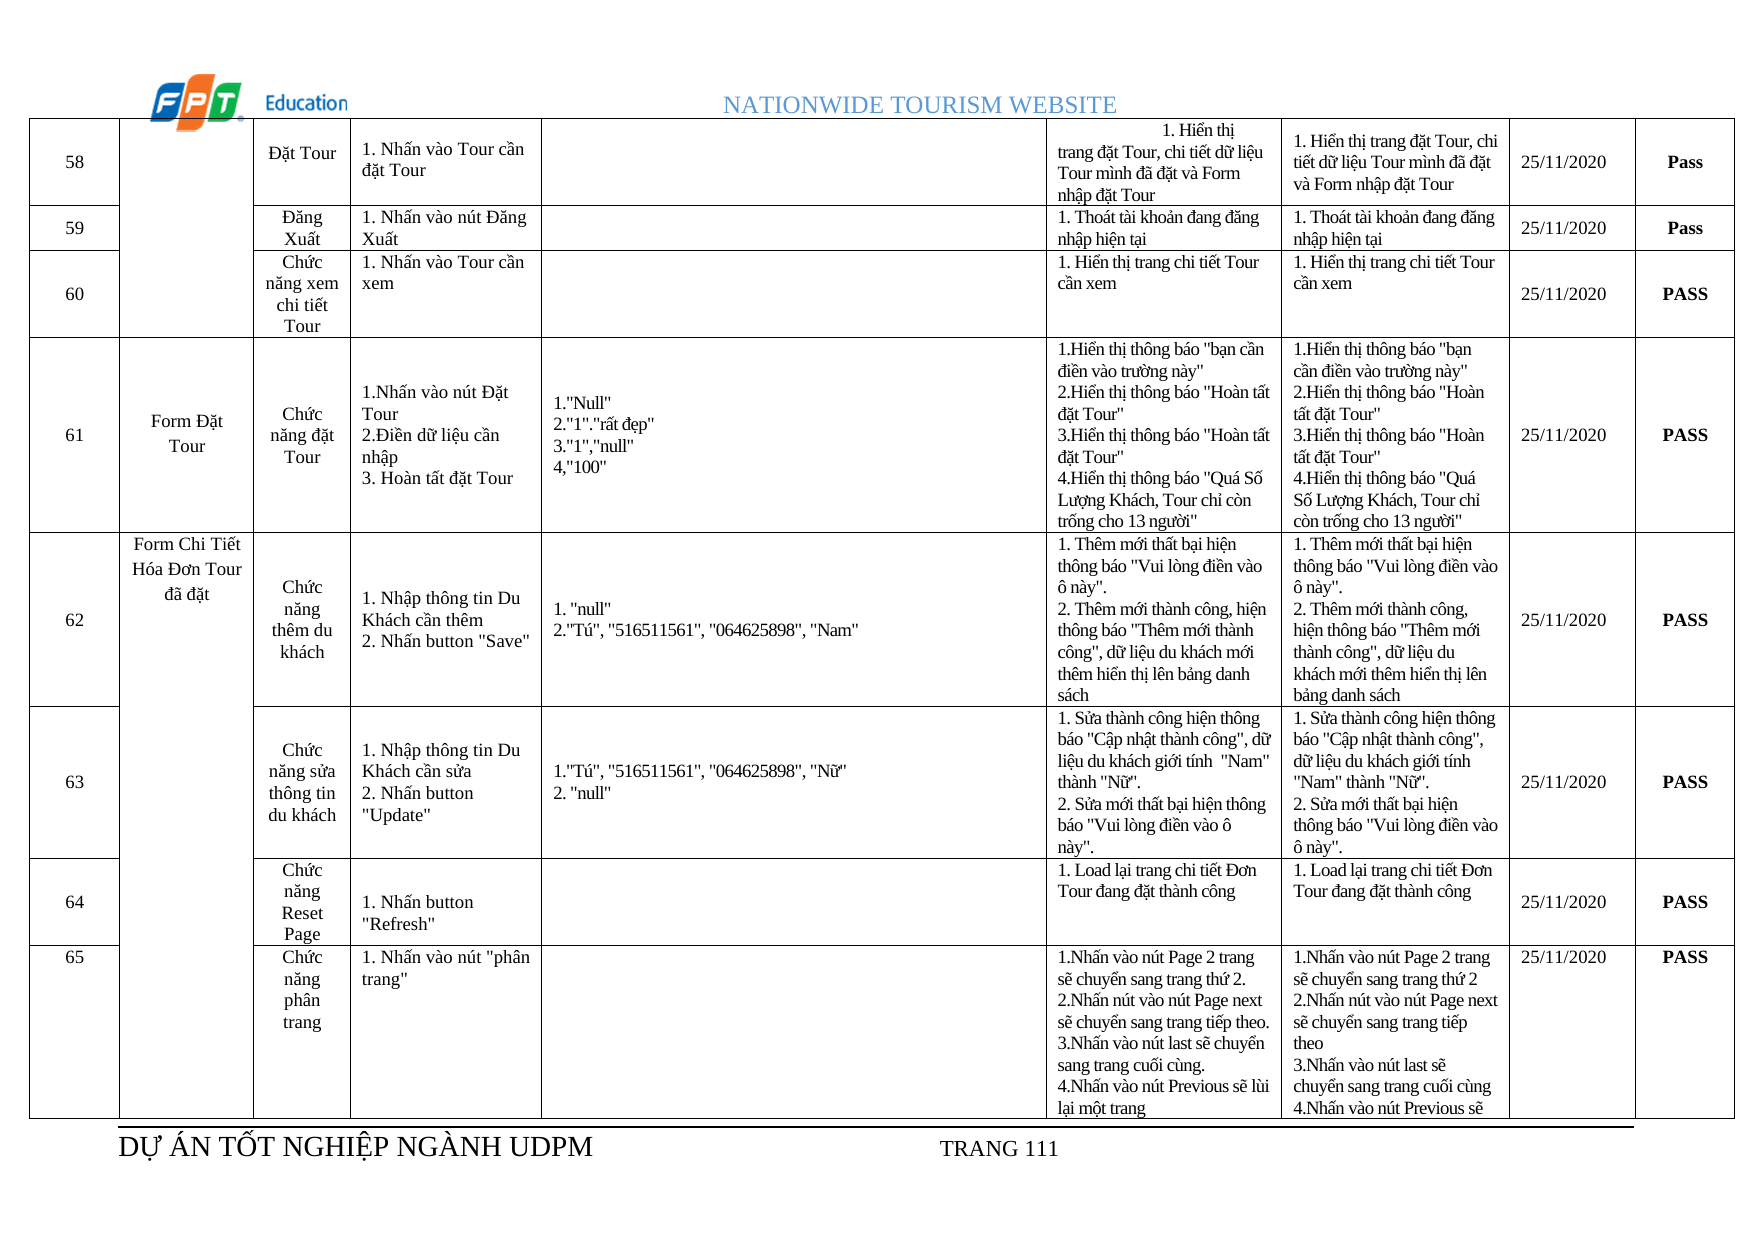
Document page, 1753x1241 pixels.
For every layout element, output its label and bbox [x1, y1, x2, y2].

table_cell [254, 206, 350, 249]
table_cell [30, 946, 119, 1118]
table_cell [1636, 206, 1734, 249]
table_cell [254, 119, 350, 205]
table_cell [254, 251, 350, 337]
picture [150, 119, 253, 132]
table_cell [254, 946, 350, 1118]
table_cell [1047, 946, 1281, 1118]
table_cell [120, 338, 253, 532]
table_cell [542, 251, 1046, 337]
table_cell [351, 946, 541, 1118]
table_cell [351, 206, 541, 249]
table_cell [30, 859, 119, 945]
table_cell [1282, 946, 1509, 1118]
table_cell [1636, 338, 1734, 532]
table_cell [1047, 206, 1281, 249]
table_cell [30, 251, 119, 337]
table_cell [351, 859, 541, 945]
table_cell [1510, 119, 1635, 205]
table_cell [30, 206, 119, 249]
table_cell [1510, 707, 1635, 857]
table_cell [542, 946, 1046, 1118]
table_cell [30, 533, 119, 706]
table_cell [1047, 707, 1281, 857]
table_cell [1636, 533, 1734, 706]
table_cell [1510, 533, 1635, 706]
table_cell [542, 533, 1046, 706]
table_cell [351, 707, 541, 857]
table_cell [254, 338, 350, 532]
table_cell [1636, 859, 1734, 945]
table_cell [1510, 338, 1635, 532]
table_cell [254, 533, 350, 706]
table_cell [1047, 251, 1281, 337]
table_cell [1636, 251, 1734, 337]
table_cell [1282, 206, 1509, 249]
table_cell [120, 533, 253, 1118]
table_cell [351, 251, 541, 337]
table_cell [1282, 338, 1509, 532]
picture [150, 74, 347, 118]
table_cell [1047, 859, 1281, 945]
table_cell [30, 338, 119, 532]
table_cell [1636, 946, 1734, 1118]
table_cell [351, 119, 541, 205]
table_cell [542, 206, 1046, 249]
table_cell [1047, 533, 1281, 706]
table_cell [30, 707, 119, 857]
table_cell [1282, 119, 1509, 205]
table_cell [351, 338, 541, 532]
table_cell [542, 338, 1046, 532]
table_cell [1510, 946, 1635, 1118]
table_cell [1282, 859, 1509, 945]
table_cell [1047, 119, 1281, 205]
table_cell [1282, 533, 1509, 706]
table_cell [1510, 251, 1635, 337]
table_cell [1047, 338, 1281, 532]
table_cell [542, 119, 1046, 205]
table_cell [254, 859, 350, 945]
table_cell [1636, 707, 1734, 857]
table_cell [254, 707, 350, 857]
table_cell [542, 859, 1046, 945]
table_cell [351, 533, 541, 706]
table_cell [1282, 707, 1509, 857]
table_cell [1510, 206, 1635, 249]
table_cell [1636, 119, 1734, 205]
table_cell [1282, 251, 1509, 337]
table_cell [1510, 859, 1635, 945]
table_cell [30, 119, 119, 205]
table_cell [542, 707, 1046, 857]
